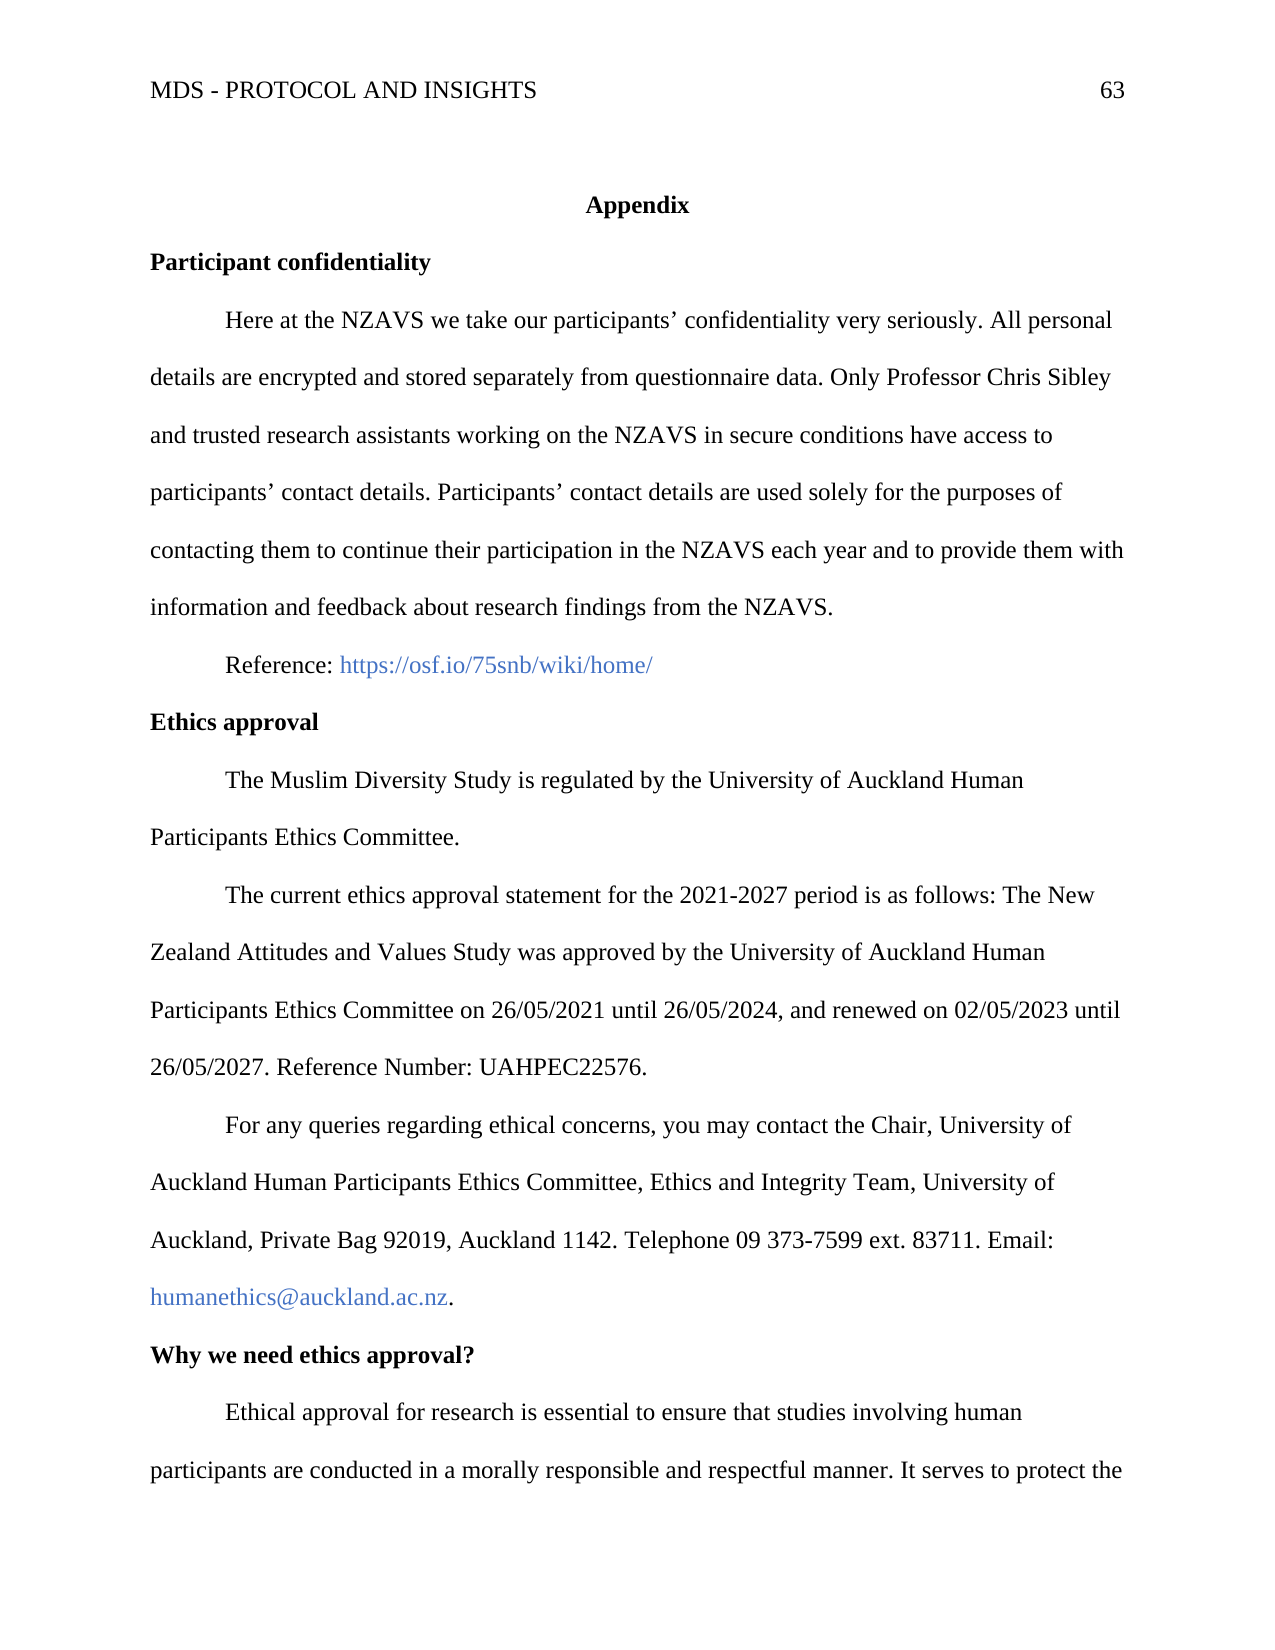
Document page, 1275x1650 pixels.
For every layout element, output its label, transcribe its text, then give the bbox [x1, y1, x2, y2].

subtitle Ethics approval [150, 707, 1125, 736]
subtitle Appendix [150, 190, 1125, 219]
subtitle Participant confidentiality [150, 247, 1125, 276]
text Reference: https://osf.io/75snb/wiki/home/ [150, 650, 1125, 679]
text Here at the NZAVS we take our participants’ confidentiality very seriously. All personal details are encrypted and stored separately from questionnaire data. Only Professor Chris Sibley and trusted research assistants working on the NZAVS in secure conditions have access to participants’ contact details. Participants’ contact details are used solely for the purposes of contacting them to continue their participation in the NZAVS each year and to provide them with information and feedback about research findings from the NZAVS. [150, 305, 1125, 621]
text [150, 1397, 1125, 1484]
text The Muslim Diversity Study is regulated by the University of Auckland Human Participants Ethics Committee. [150, 765, 1125, 851]
text For any queries regarding ethical concerns, you may contact the Chair, University of Auckland Human Participants Ethics Committee, Ethics and Integrity Team, University of Auckland, Private Bag 92019, Auckland 1142. Telephone 09 373-7599 ext. 83711. Email: humanethics@auckland.ac.nz. [150, 1110, 1125, 1311]
text The current ethics approval statement for the 2021-2027 period is as follows: The New Zealand Attitudes and Values Study was approved by the University of Auckland Human Participants Ethics Committee on 26/05/2021 until 26/05/2024, and renewed on 02/05/2023 until 26/05/2027. Reference Number: UAHPEC22576. [150, 880, 1125, 1081]
subtitle Why we need ethics approval? [150, 1340, 1125, 1369]
